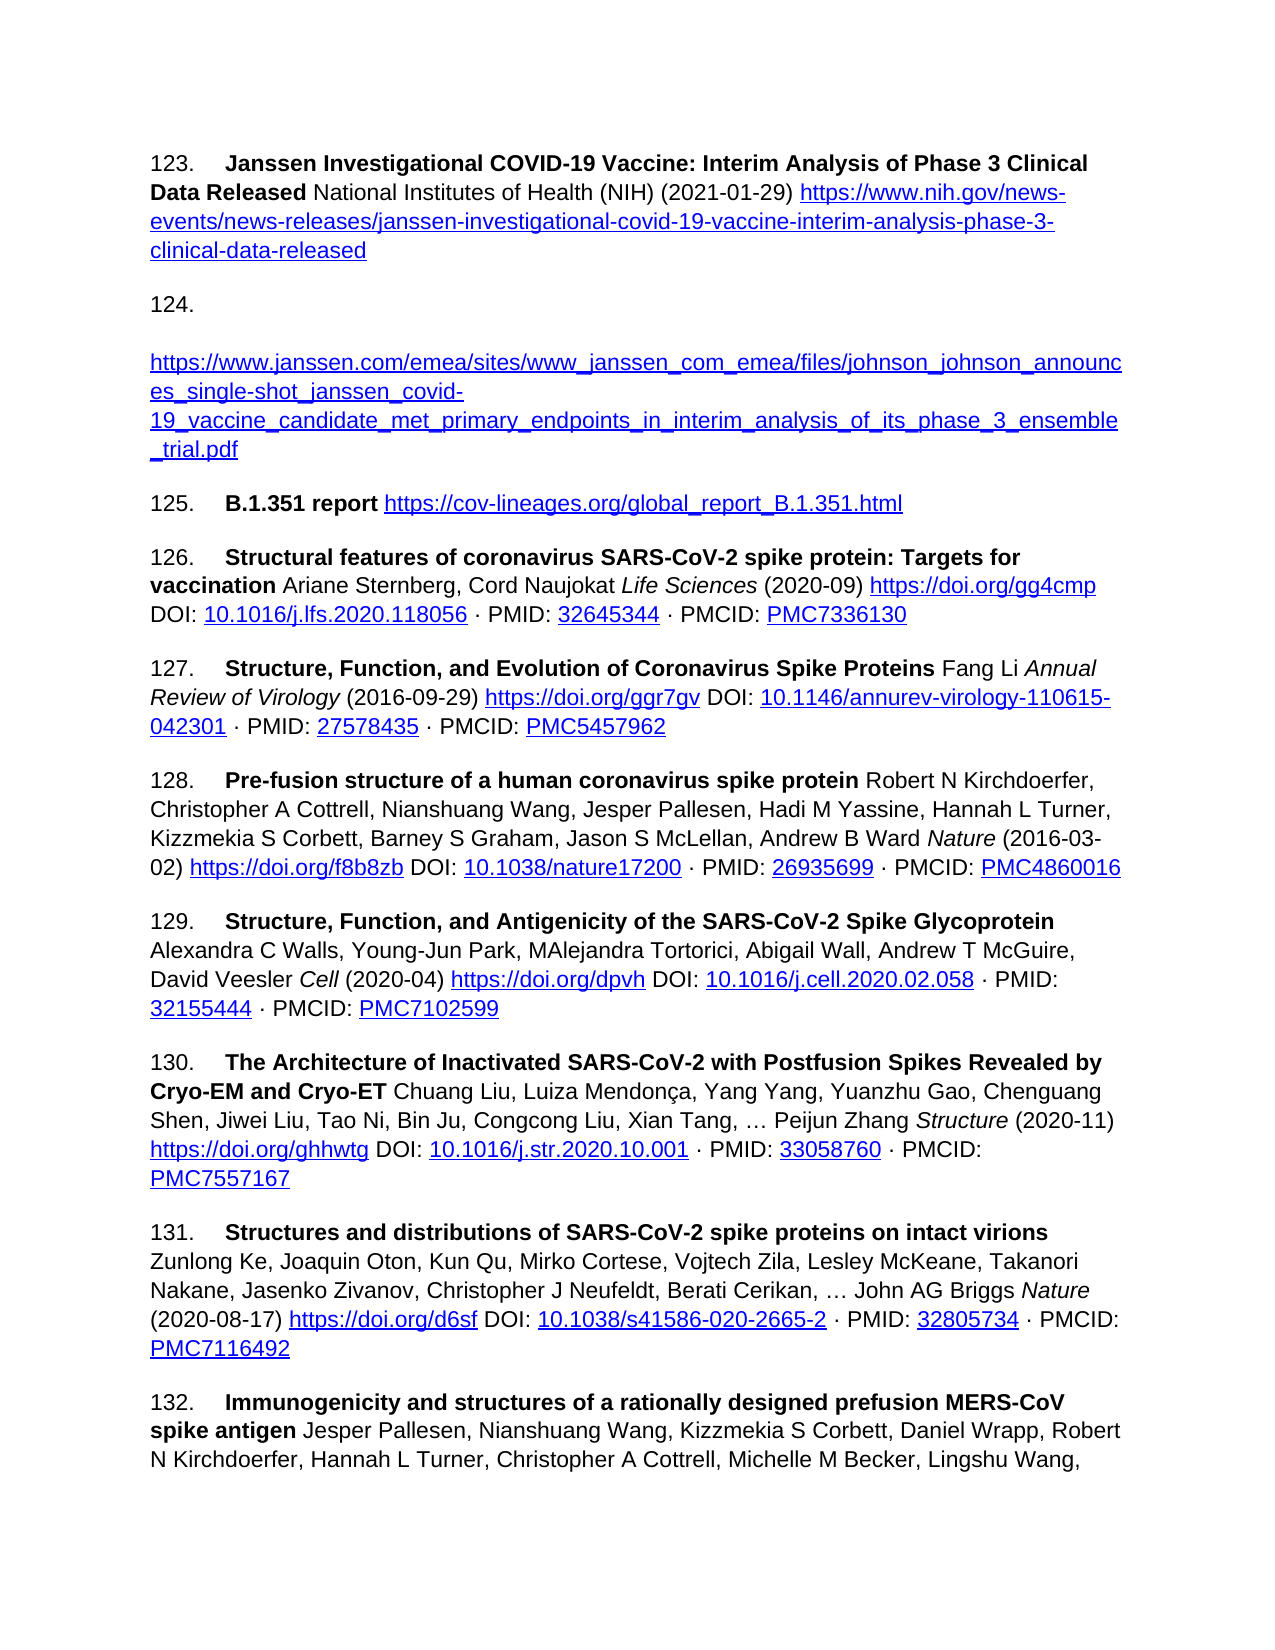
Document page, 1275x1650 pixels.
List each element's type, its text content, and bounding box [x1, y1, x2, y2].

text 125. B.1.351 report https://cov-lineages.org/global_report_B.1.351.html [150, 489, 1125, 516]
text 124. https://www.janssen.com/emea/sites/www_janssen_com_emea/files/johnson_johnson_announces_single-shot_janssen_covid-19_vaccine_candidate_met_primary_endpoints_in_interim_analysis_of_its_phase_3_ensemble_trial.pdf [150, 291, 1125, 462]
text 123. Janssen Investigational COVID-19 Vaccine: Interim Analysis of Phase 3 Clinical Data Released National Institutes of Health (NIH) (2021-01-29) https://www.nih.gov/news-events/news-releases/janssen-investigational-covid-19-vaccine-interim-analysis-phase-3-clinical-data-released [150, 150, 1125, 263]
text 128. Pre-fusion structure of a human coronavirus spike protein Robert N Kirchdoerfer, Christopher A Cottrell, Nianshuang Wang, Jesper Pallesen, Hadi M Yassine, Hannah L Turner, Kizzmekia S Corbett, Barney S Graham, Jason S McLellan, Andrew B Ward Nature (2016-03-02) https://doi.org/f8b8zb DOI: 10.1038/nature17200 · PMID: 26935699 · PMCID: PMC4860016 [150, 767, 1125, 881]
text 129. Structure, Function, and Antigenicity of the SARS-CoV-2 Spike Glycoprotein Alexandra C Walls, Young-Jun Park, MAlejandra Tortorici, Abigail Wall, Andrew T McGuire, David Veesler Cell (2020-04) https://doi.org/dpvh DOI: 10.1016/j.cell.2020.02.058 · PMID: 32155444 · PMCID: PMC7102599 [150, 908, 1125, 1021]
text 130. The Architecture of Inactivated SARS-CoV-2 with Postfusion Spikes Revealed by Cryo-EM and Cryo-ET Chuang Liu, Luiza Mendonça, Yang Yang, Yuanzhu Gao, Chenguang Shen, Jiwei Liu, Tao Ni, Bin Ju, Congcong Liu, Xian Tang, … Peijun Zhang Structure (2020-11) https://doi.org/ghhwtg DOI: 10.1016/j.str.2020.10.001 · PMID: 33058760 · PMCID: PMC7557167 [150, 1049, 1125, 1191]
text 131. Structures and distributions of SARS-CoV-2 spike proteins on intact virions Zunlong Ke, Joaquin Oton, Kun Qu, Mirko Cortese, Vojtech Zila, Lesley McKeane, Takanori Nakane, Jasenko Zivanov, Christopher J Neufeldt, Berati Cerikan, … John AG Briggs Nature (2020-08-17) https://doi.org/d6sf DOI: 10.1038/s41586-020-2665-2 · PMID: 32805734 · PMCID: PMC7116492 [150, 1219, 1125, 1361]
text 126. Structural features of coronavirus SARS-CoV-2 spike protein: Targets for vaccination Ariane Sternberg, Cord Naujokat Life Sciences (2020-09) https://doi.org/gg4cmp DOI: 10.1016/j.lfs.2020.118056 · PMID: 32645344 · PMCID: PMC7336130 [150, 543, 1125, 628]
text 127. Structure, Function, and Evolution of Coronavirus Spike Proteins Fang Li Annual Review of Virology (2016-09-29) https://doi.org/ggr7gv DOI: 10.1146/annurev-virology-110615-042301 · PMID: 27578435 · PMCID: PMC5457962 [150, 655, 1125, 740]
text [150, 1388, 1125, 1473]
